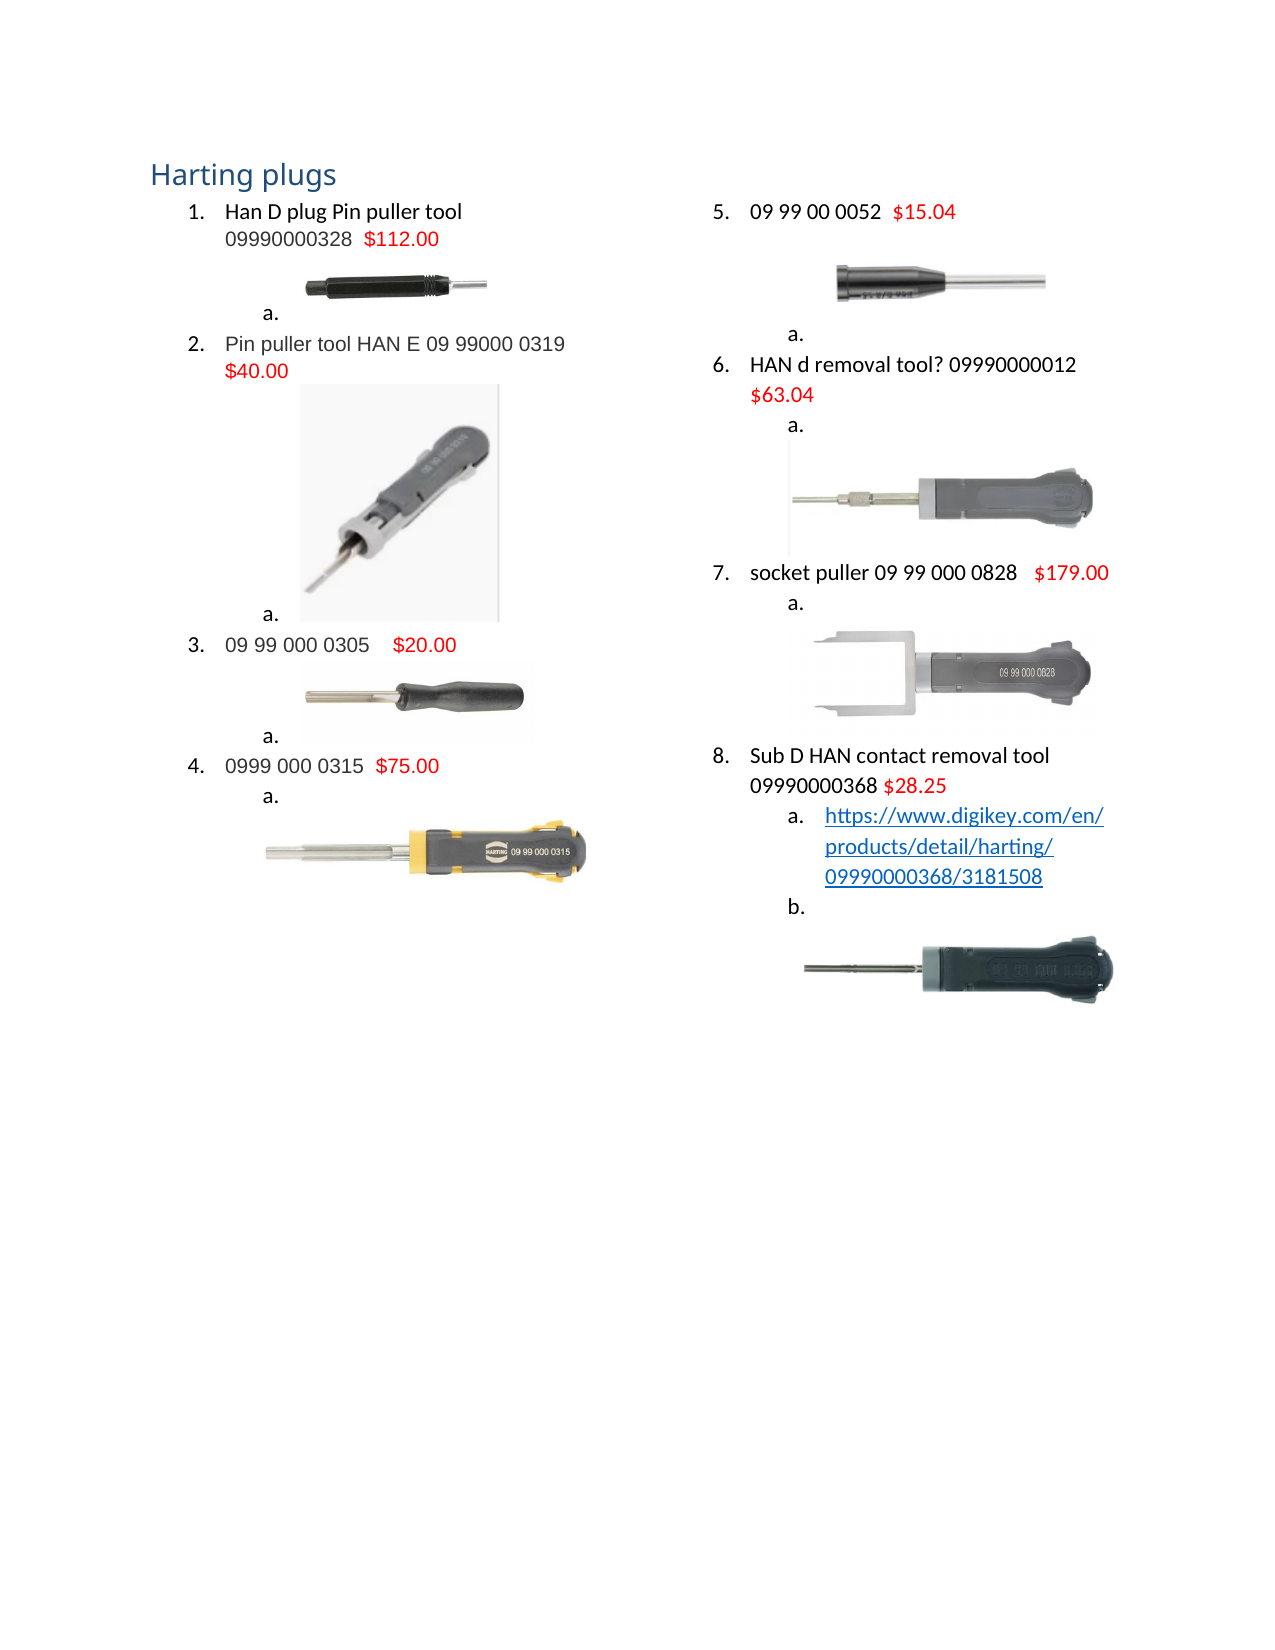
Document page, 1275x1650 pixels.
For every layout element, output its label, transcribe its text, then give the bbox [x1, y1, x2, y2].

list HAN d removal tool? 09990000012 $63.04 [712, 350, 1125, 408]
picture [300, 660, 534, 744]
list Sub D HAN contact removal tool 09990000368 $28.25 [712, 741, 1125, 799]
list 09 99 00 0052 $15.04 [712, 197, 1125, 225]
picture [262, 811, 587, 891]
list 0999 000 0315 $75.00 [187, 751, 600, 779]
picture [300, 384, 501, 622]
list Pin puller tool HAN E 09 99000 0319 $40.00 [187, 329, 600, 382]
list socket puller 09 99 000 0828 $179.00 [712, 558, 1125, 586]
list Han D plug Pin puller tool 09990000328 $112.00 [187, 197, 600, 251]
picture [787, 618, 1105, 739]
list https://www.digikey.com/en/products/detail/harting/09990000368/3181508 [787, 802, 1125, 890]
picture [787, 922, 1121, 1034]
picture [787, 440, 1093, 556]
picture [825, 227, 1054, 342]
list 09 99 000 0305 $20.00 [187, 630, 600, 658]
picture [300, 252, 493, 321]
subtitle Harting plugs [150, 154, 1125, 194]
